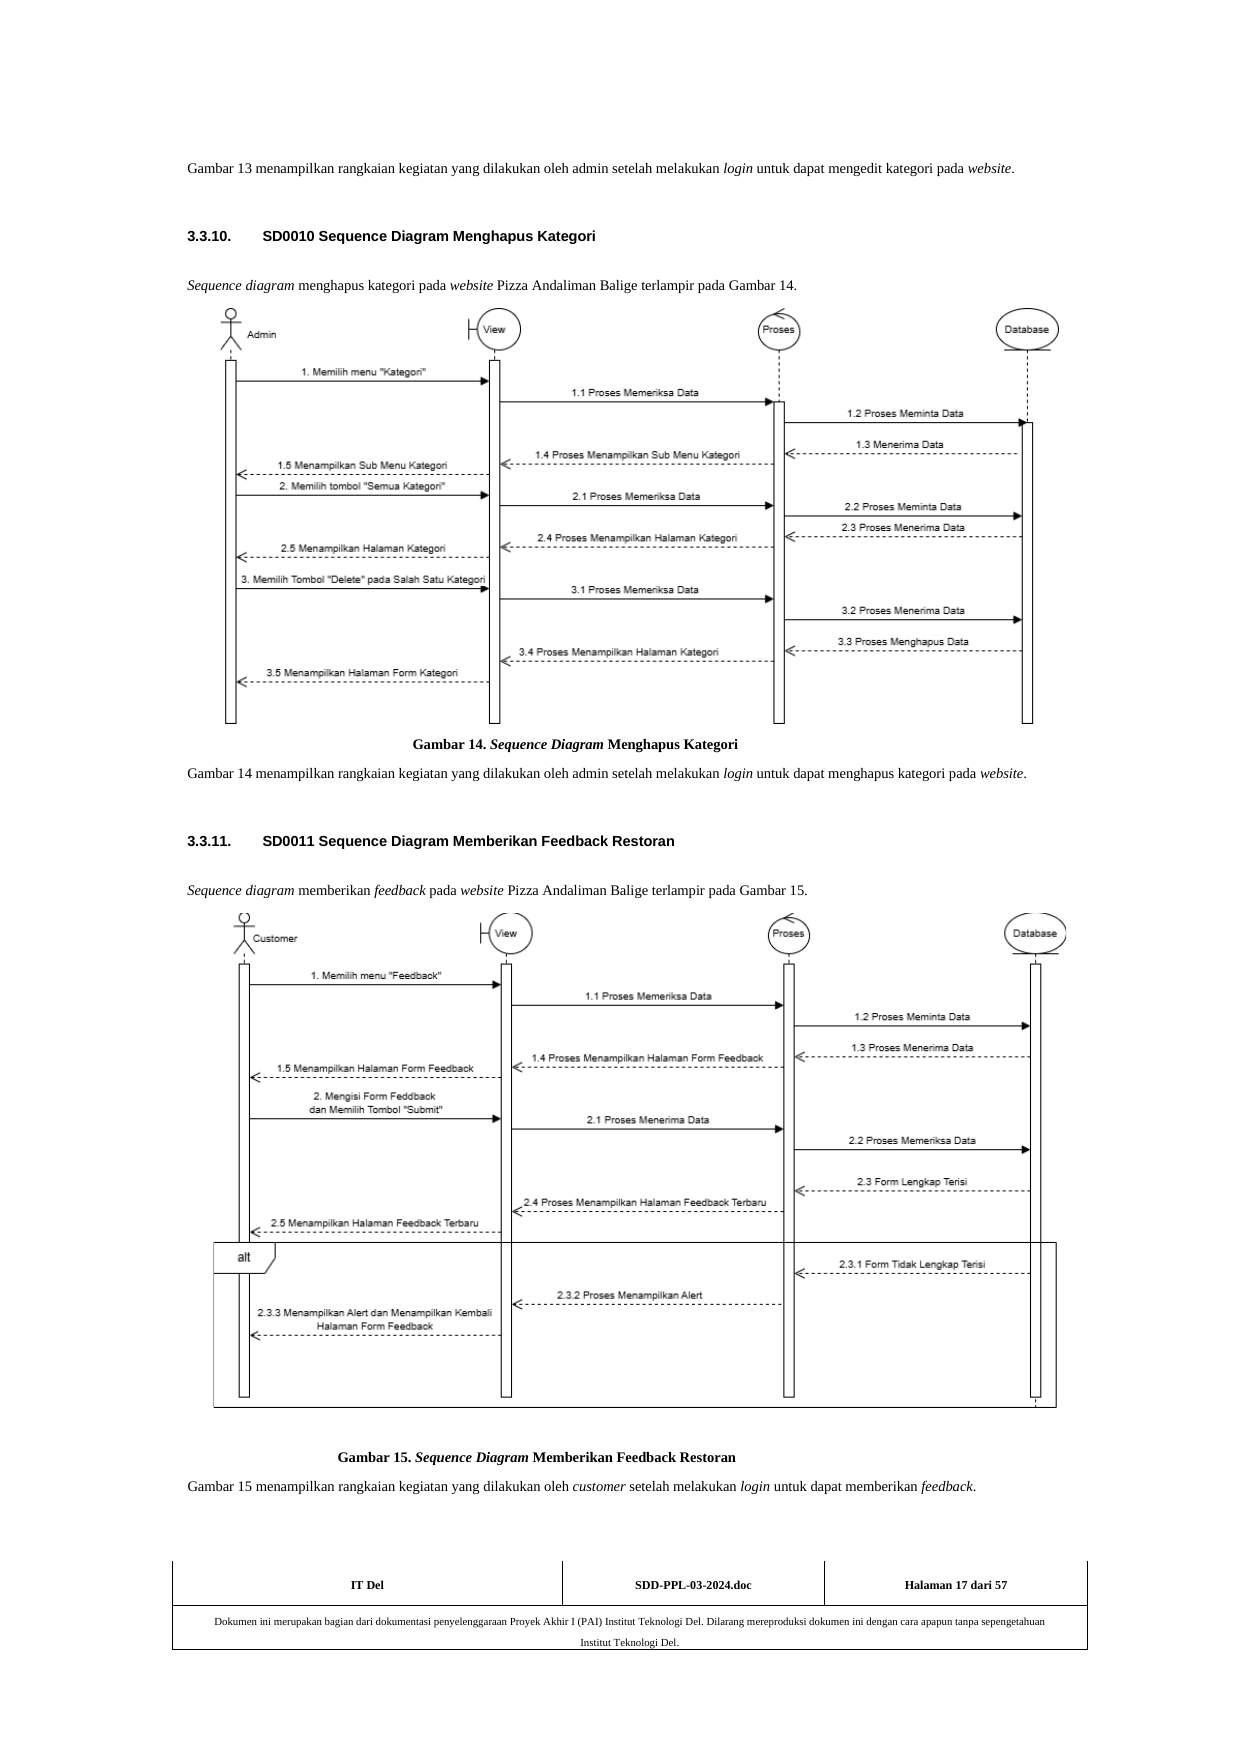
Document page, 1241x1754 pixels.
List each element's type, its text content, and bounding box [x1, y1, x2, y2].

text Gambar 15 menampilkan rangkaian kegiatan yang dilakukan oleh customer setelah melakukan login untuk dapat memberikan feedback. [187, 1466, 1092, 1494]
subtitle SD0011 Sequence Diagram Memberikan Feedback Restoran [187, 821, 1092, 849]
subtitle SD0010 Sequence Diagram Menghapus Kategori [187, 216, 1092, 244]
text Gambar 14. Sequence Diagram Menghapus Kategori [337, 724, 1092, 752]
picture [220, 308, 1059, 724]
text Gambar 15. Sequence Diagram Memberikan Feedback Restoran [262, 1437, 1092, 1465]
text Sequence diagram menghapus kategori pada website Pizza Andaliman Balige terlampir pada Gambar 14. [187, 265, 1092, 294]
text Gambar 13 menampilkan rangkaian kegiatan yang dilakukan oleh admin setelah melakukan login untuk dapat mengedit kategori pada website. [187, 148, 1092, 176]
text Sequence diagram memberikan feedback pada website Pizza Andaliman Balige terlampir pada Gambar 15. [187, 870, 1092, 899]
picture [213, 913, 1067, 1408]
text Gambar 14 menampilkan rangkaian kegiatan yang dilakukan oleh admin setelah melakukan login untuk dapat menghapus kategori pada website. [187, 752, 1092, 781]
